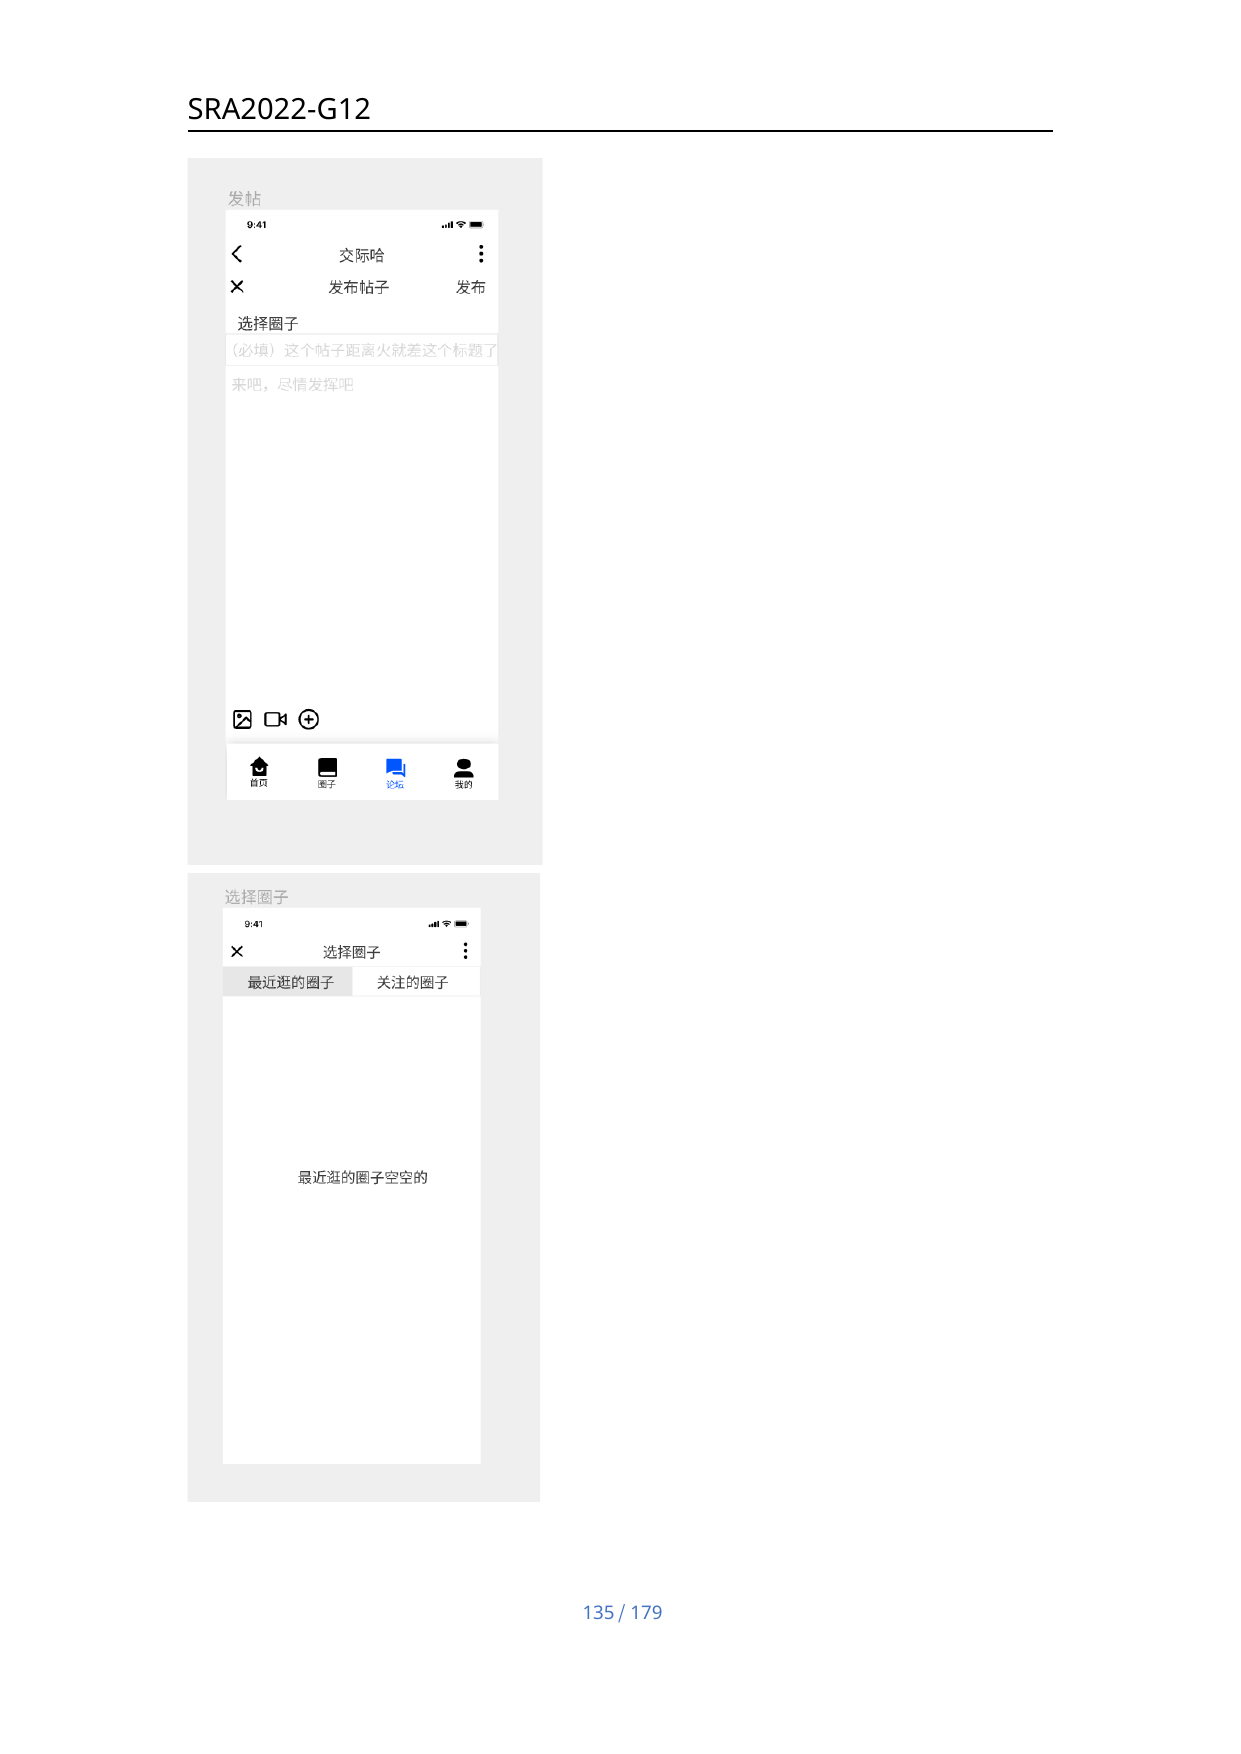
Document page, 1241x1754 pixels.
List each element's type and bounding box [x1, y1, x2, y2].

picture [187, 873, 540, 1502]
picture [187, 158, 543, 865]
